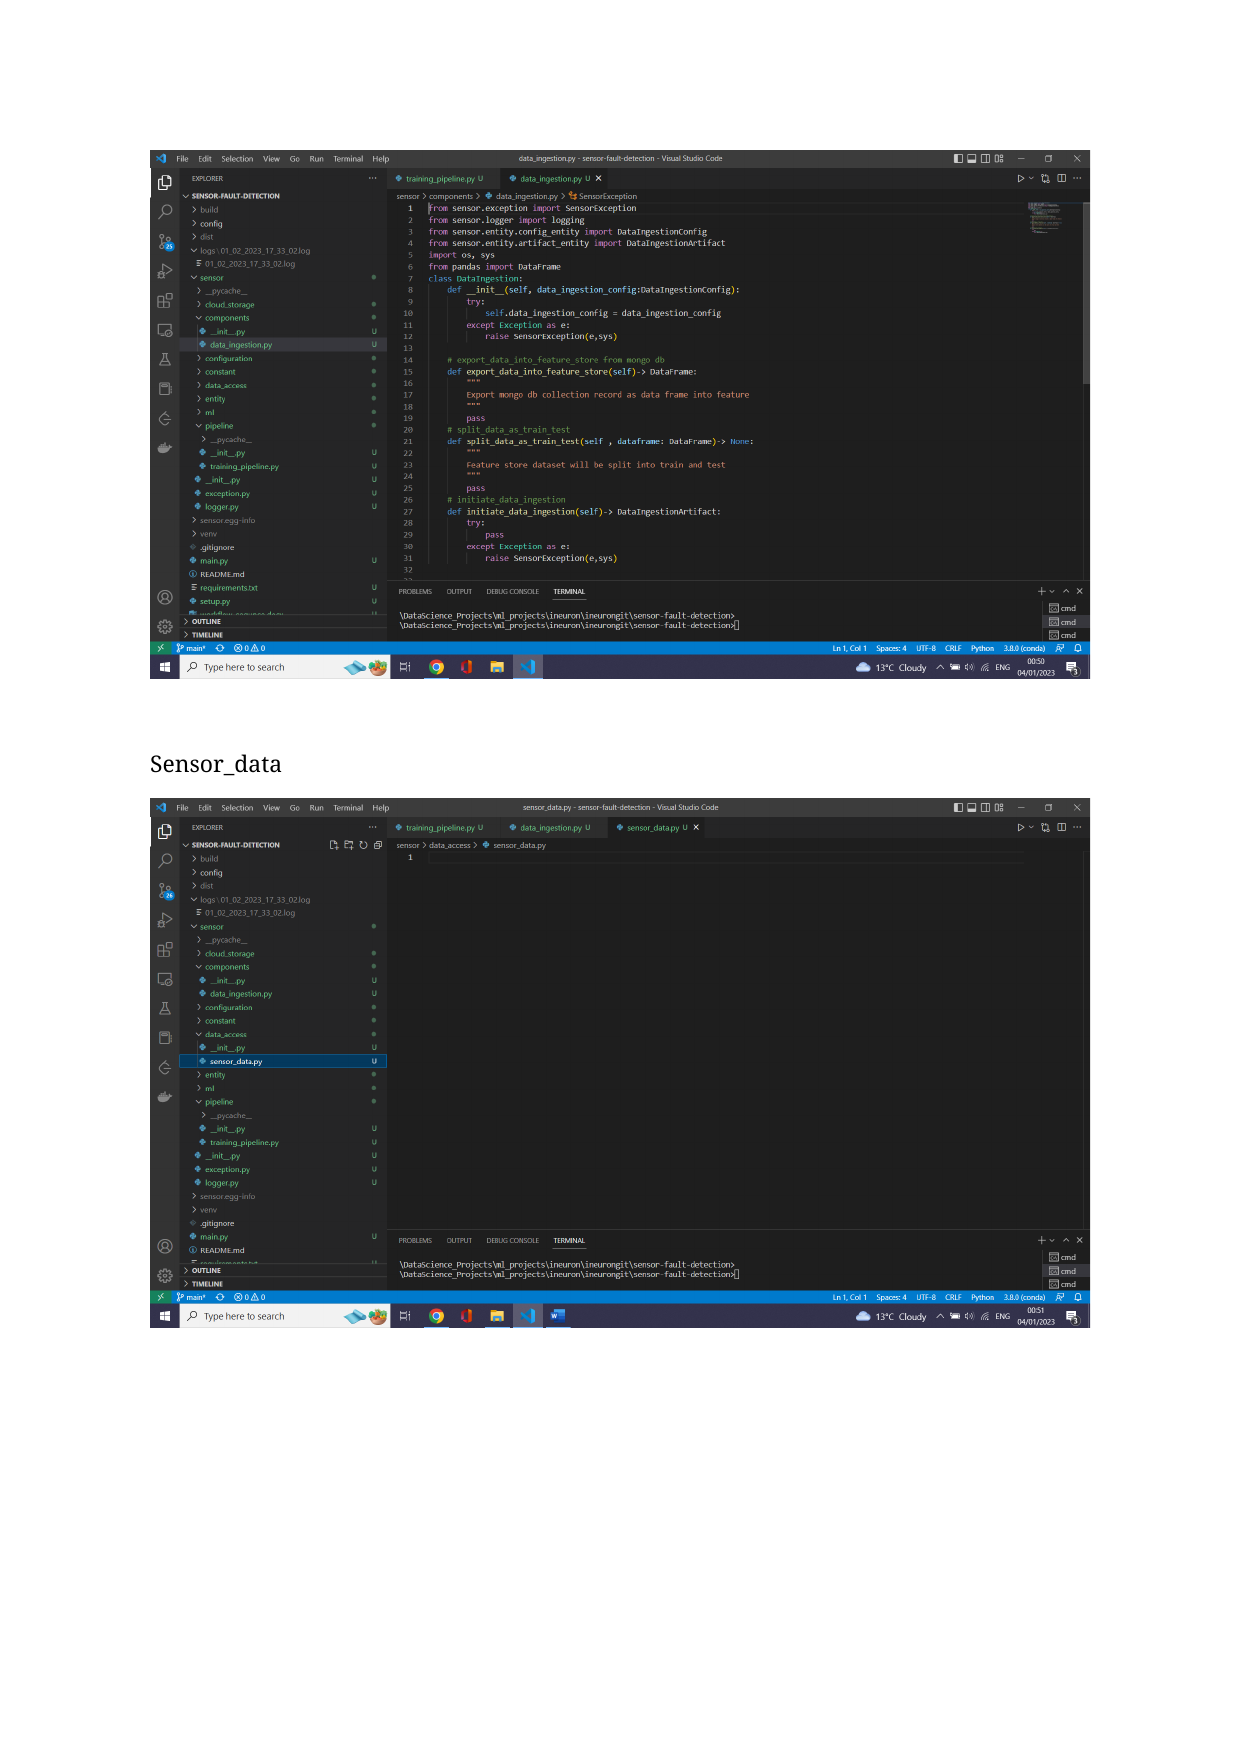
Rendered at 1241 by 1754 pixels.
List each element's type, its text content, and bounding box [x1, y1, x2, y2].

text Sensor_data [150, 748, 1090, 779]
picture [150, 150, 1091, 679]
picture [150, 798, 1091, 1328]
